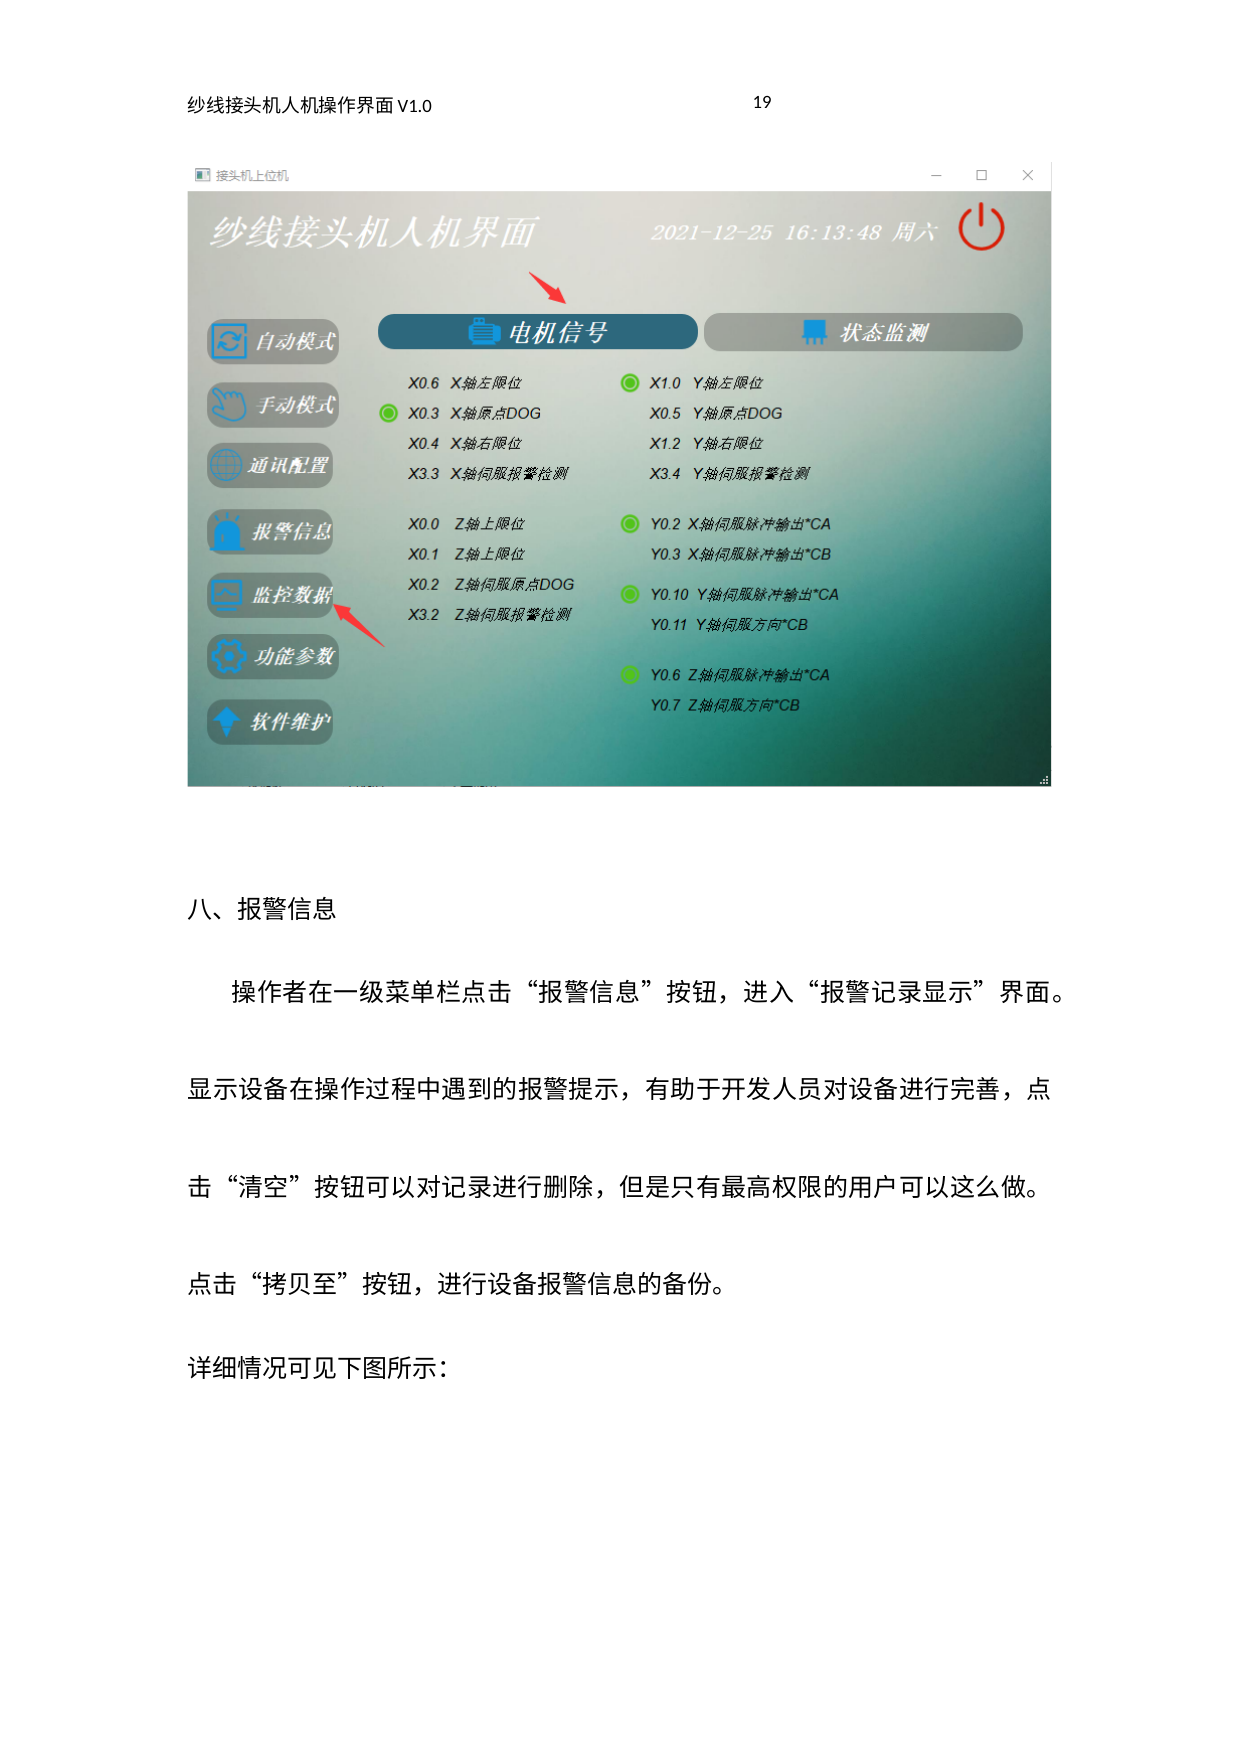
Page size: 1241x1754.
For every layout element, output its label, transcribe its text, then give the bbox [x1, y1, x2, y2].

text 操作者在一级菜单栏点击“报警信息”按钮，进入“报警记录显示”界面。显示设备在操作过程中遇到的报警提示，有助于开发人员对设备进行完善，点击“清空”按钮可以对记录进行删除，但是只有最高权限的用户可以这么做。点击“拷贝至”按钮，进行设备报警信息的备份。 [187, 958, 1053, 1316]
text 详细情况可见下图所示： [187, 1334, 1053, 1399]
list 报警信息 [187, 875, 1053, 940]
picture [187, 162, 1052, 787]
